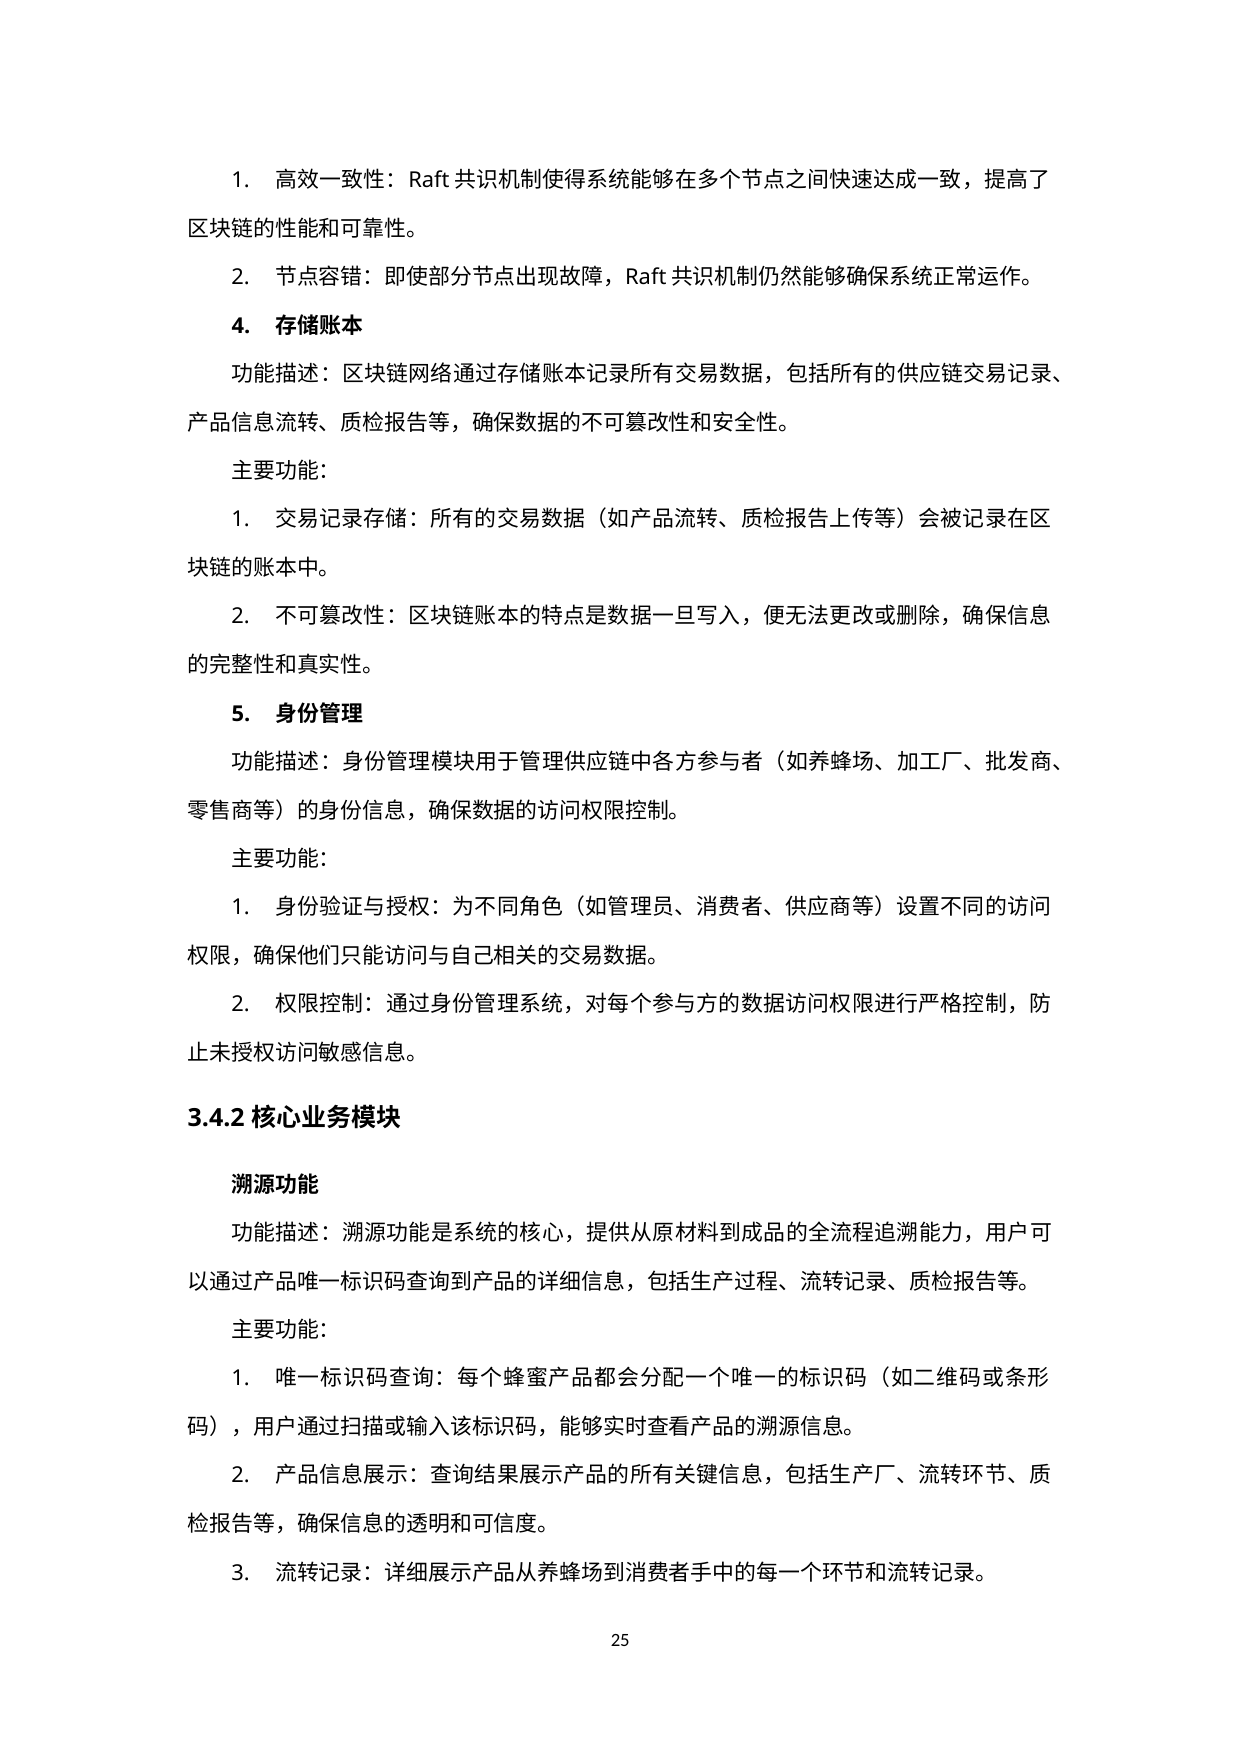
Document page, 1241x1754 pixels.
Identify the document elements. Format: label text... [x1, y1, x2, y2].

list 权限控制：通过身份管理系统，对每个参与方的数据访问权限进行严格控制，防止未授权访问敏感信息。 [187, 986, 1053, 1067]
list 不可篡改性：区块链账本的特点是数据一旦写入，便无法更改或删除，确保信息的完整性和真实性。 [187, 598, 1053, 679]
list 身份管理 [231, 695, 1053, 728]
text 功能描述：溯源功能是系统的核心，提供从原材料到成品的全流程追溯能力，用户可以通过产品唯一标识码查询到产品的详细信息，包括生产过程、流转记录、质检报告等。 [187, 1215, 1053, 1296]
list 流转记录：详细展示产品从养蜂场到消费者手中的每一个环节和流转记录。 [187, 1554, 1053, 1587]
text 功能描述：身份管理模块用于管理供应链中各方参与者（如养蜂场、加工厂、批发商、零售商等）的身份信息，确保数据的访问权限控制。 [187, 744, 1053, 825]
list 节点容错：即使部分节点出现故障，Raft共识机制仍然能够确保系统正常运作。 [187, 259, 1053, 292]
text 主要功能： [187, 453, 1053, 485]
text 3.4.2 核心业务模块 [187, 1083, 1053, 1148]
list 产品信息展示：查询结果展示产品的所有关键信息，包括生产厂、流转环节、质检报告等，确保信息的透明和可信度。 [187, 1457, 1053, 1538]
list 交易记录存储：所有的交易数据（如产品流转、质检报告上传等）会被记录在区块链的账本中。 [187, 501, 1053, 582]
text 主要功能： [187, 1312, 1053, 1344]
list 高效一致性：Raft共识机制使得系统能够在多个节点之间快速达成一致，提高了区块链的性能和可靠性。 [187, 162, 1053, 243]
list 存储账本 [231, 307, 1053, 340]
text 主要功能： [187, 841, 1053, 873]
list 身份验证与授权：为不同角色（如管理员、消费者、供应商等）设置不同的访问权限，确保他们只能访问与自己相关的交易数据。 [187, 889, 1053, 970]
text 功能描述：区块链网络通过存储账本记录所有交易数据，包括所有的供应链交易记录、产品信息流转、质检报告等，确保数据的不可篡改性和安全性。 [187, 356, 1053, 437]
text 溯源功能 [187, 1166, 1053, 1199]
list 唯一标识码查询：每个蜂蜜产品都会分配一个唯一的标识码（如二维码或条形码），用户通过扫描或输入该标识码，能够实时查看产品的溯源信息。 [187, 1360, 1053, 1441]
